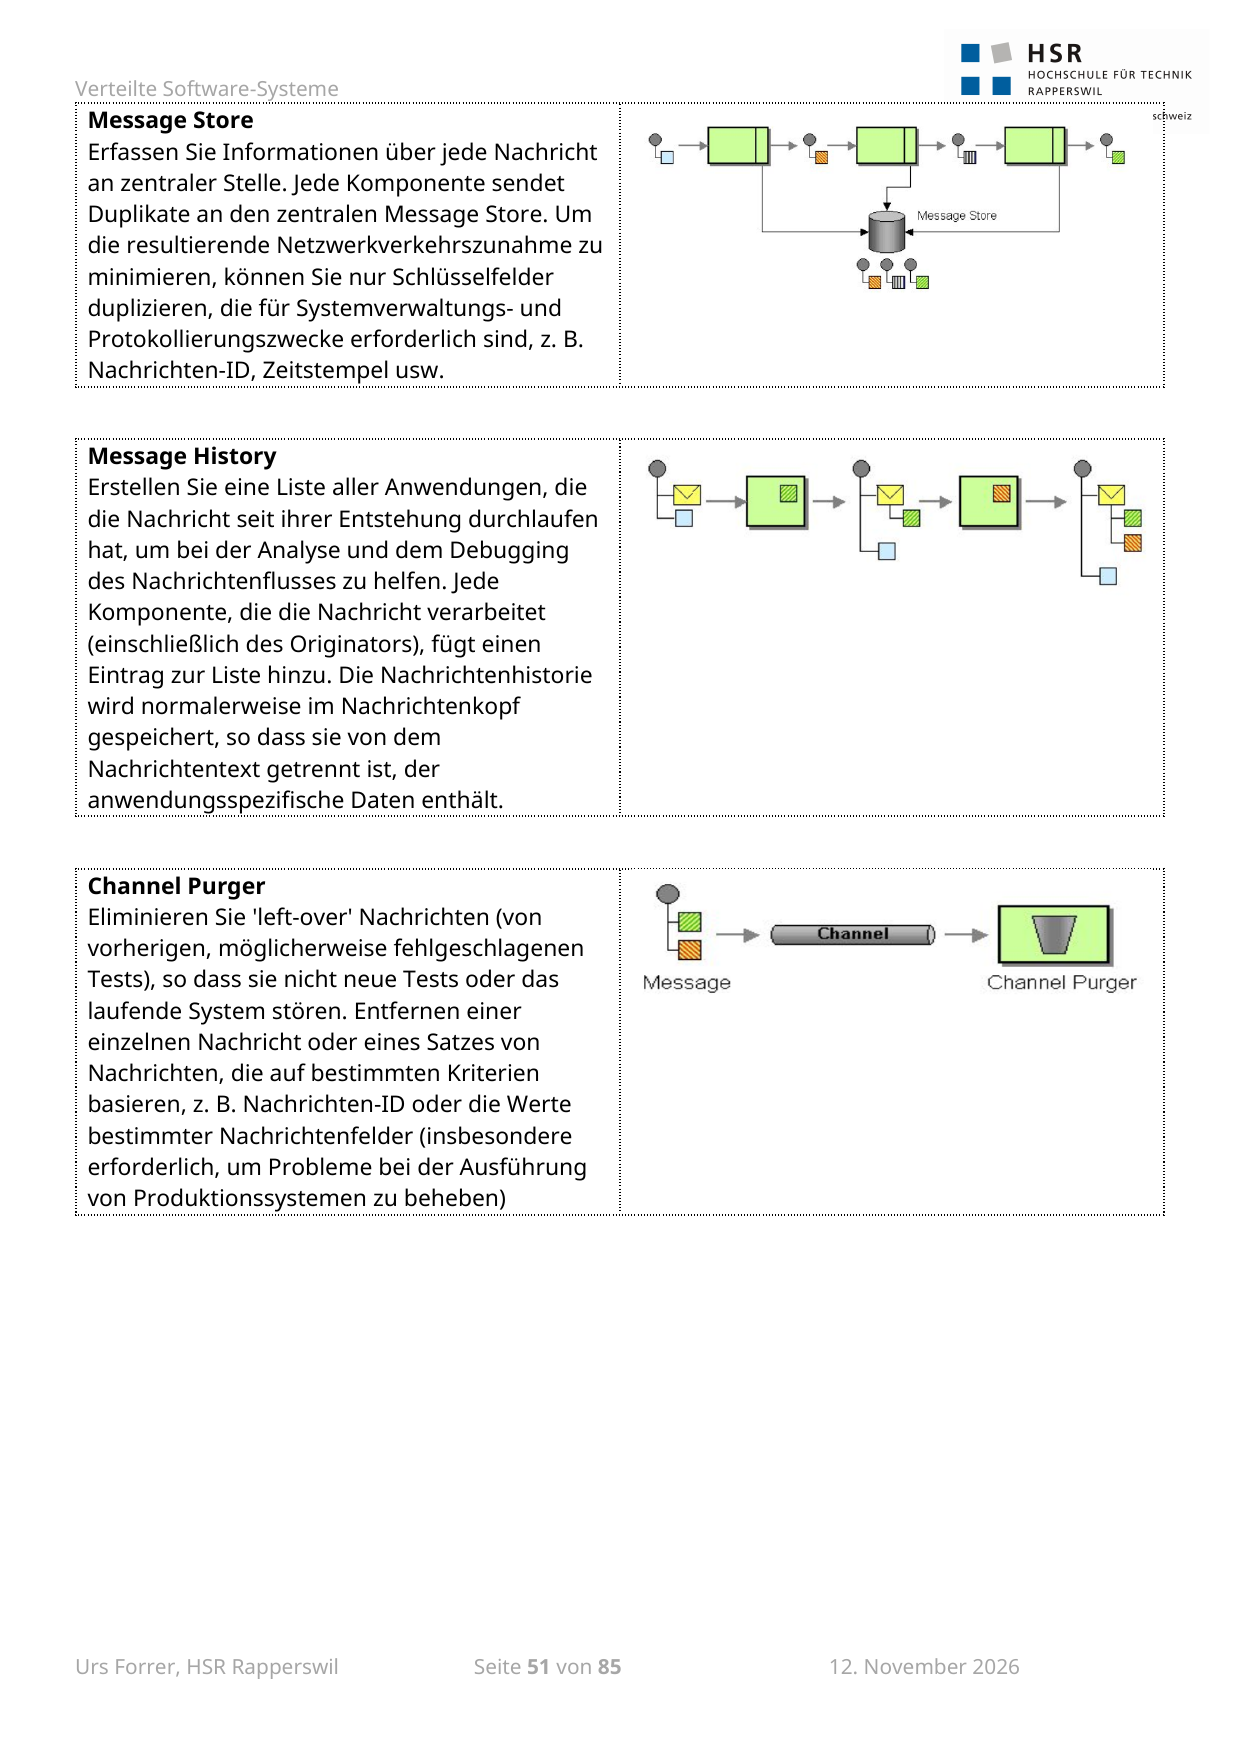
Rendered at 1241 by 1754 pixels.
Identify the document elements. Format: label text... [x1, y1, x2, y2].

picture [631, 104, 1153, 296]
table_header [620, 438, 1164, 815]
table_header [620, 868, 1164, 1213]
picture [631, 869, 1153, 1016]
picture [943, 29, 1210, 134]
picture [631, 440, 1153, 597]
table_header Channel Purger Eliminieren Sie 'left-over' Nachrichten (von vorherigen, möglicherweise fehlgeschlagenen Tests), so dass sie nicht neue Tests oder das laufende System stören. Entfernen einer einzelnen Nachricht oder eines Satzes von Nachrichten, die auf bestimmten Kriterien basieren, z. B. Nachrichten-ID oder die Werte bestimmter Nachrichtenfelder (insbesondere erforderlich, um Probleme bei der Ausführung von Produktionssystemen zu beheben) [76, 868, 620, 1213]
table_header Message History Erstellen Sie eine Liste aller Anwendungen, die die Nachricht seit ihrer Entstehung durchlaufen hat, um bei der Analyse und dem Debugging des Nachrichtenflusses zu helfen. Jede Komponente, die die Nachricht verarbeitet (einschließlich des Originators), fügt einen Eintrag zur Liste hinzu. Die Nachrichtenhistorie wird normalerweise im Nachrichtenkopf gespeichert, so dass sie von dem Nachrichtentext getrennt ist, der anwendungsspezifische Daten enthält. [76, 438, 620, 815]
table_header Message Store Erfassen Sie Informationen über jede Nachricht an zentraler Stelle. Jede Komponente sendet Duplikate an den zentralen Message Store. Um die resultierende Netzwerkverkehrszunahme zu minimieren, können Sie nur Schlüsselfelder duplizieren, die für Systemverwaltungs- und Protokollierungszwecke erforderlich sind, z. B. Nachrichten-ID, Zeitstempel usw. [76, 102, 620, 386]
table_header [620, 102, 1164, 386]
